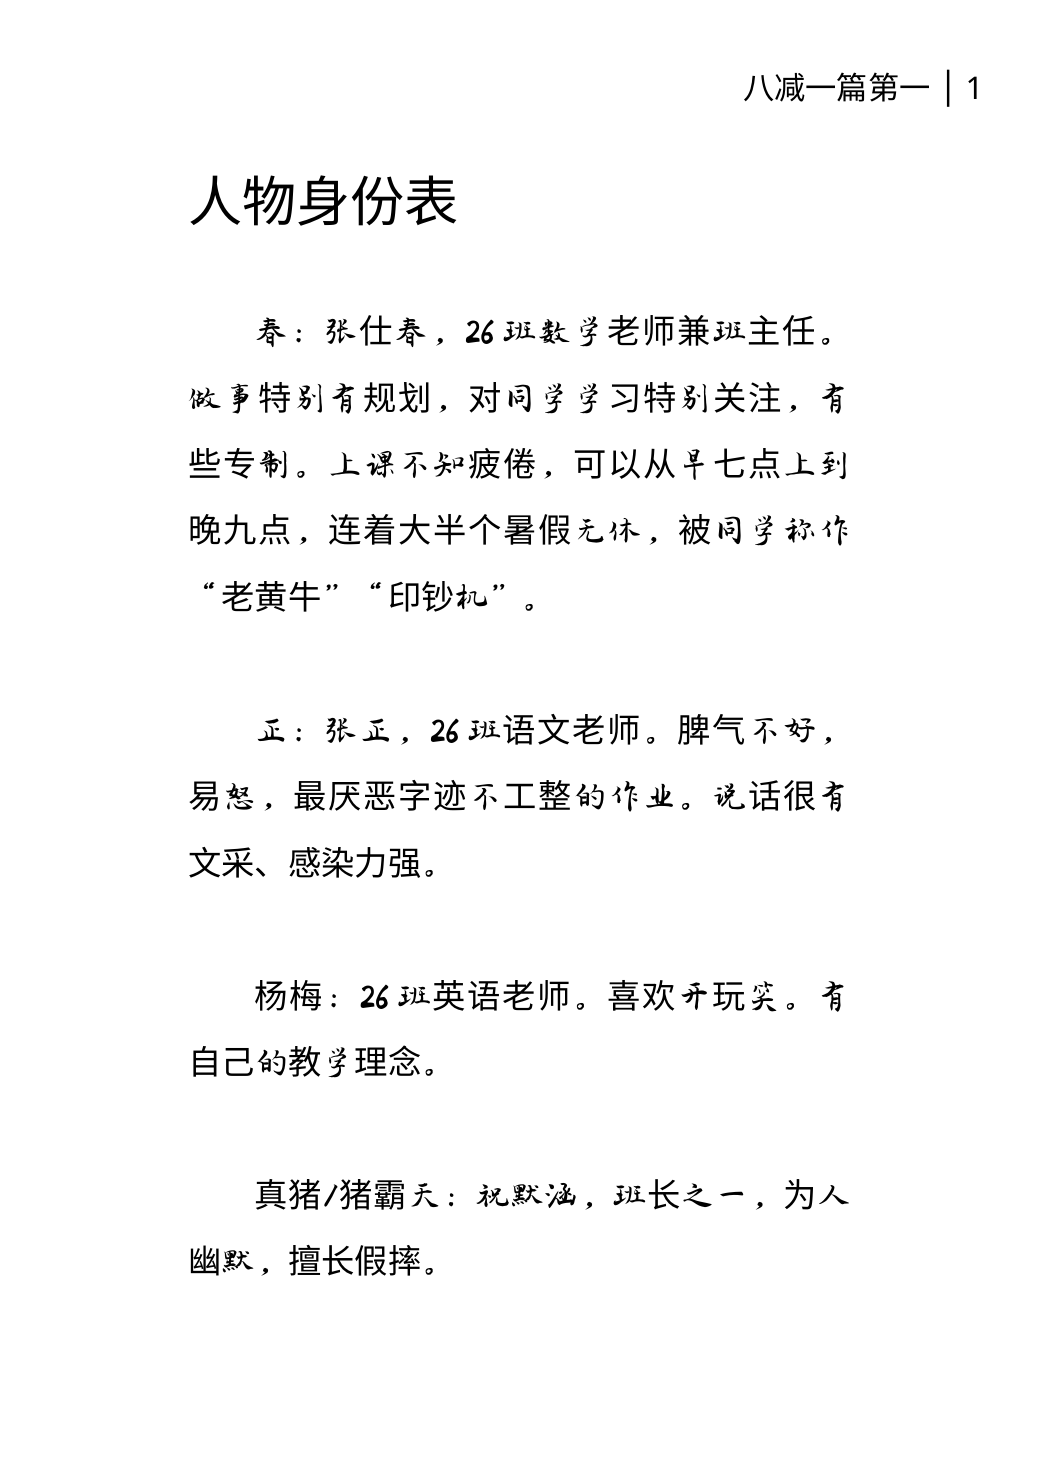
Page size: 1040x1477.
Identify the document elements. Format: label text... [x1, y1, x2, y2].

text 真猪/猪霸天：祝默涵，班长之一，为人幽默，擅长假摔。 [188, 1163, 852, 1296]
text 春：张仕春，26班数学老师兼班主任。做事特别有规划，对同学学习特别关注，有些专制。上课不知疲倦，可以从早七点上到晚九点，连着大半个暑假无休，被同学称作“老黄牛”“印钞机”。 [188, 299, 852, 632]
text 正：张正，26班语文老师。脾气不好，易怒，最厌恶字迹不工整的作业。说话很有文采、感染力强。 [188, 698, 852, 897]
text 人物身份表 [188, 166, 852, 233]
text 杨梅：26班英语老师。喜欢开玩笑。有自己的教学理念。 [188, 964, 852, 1097]
